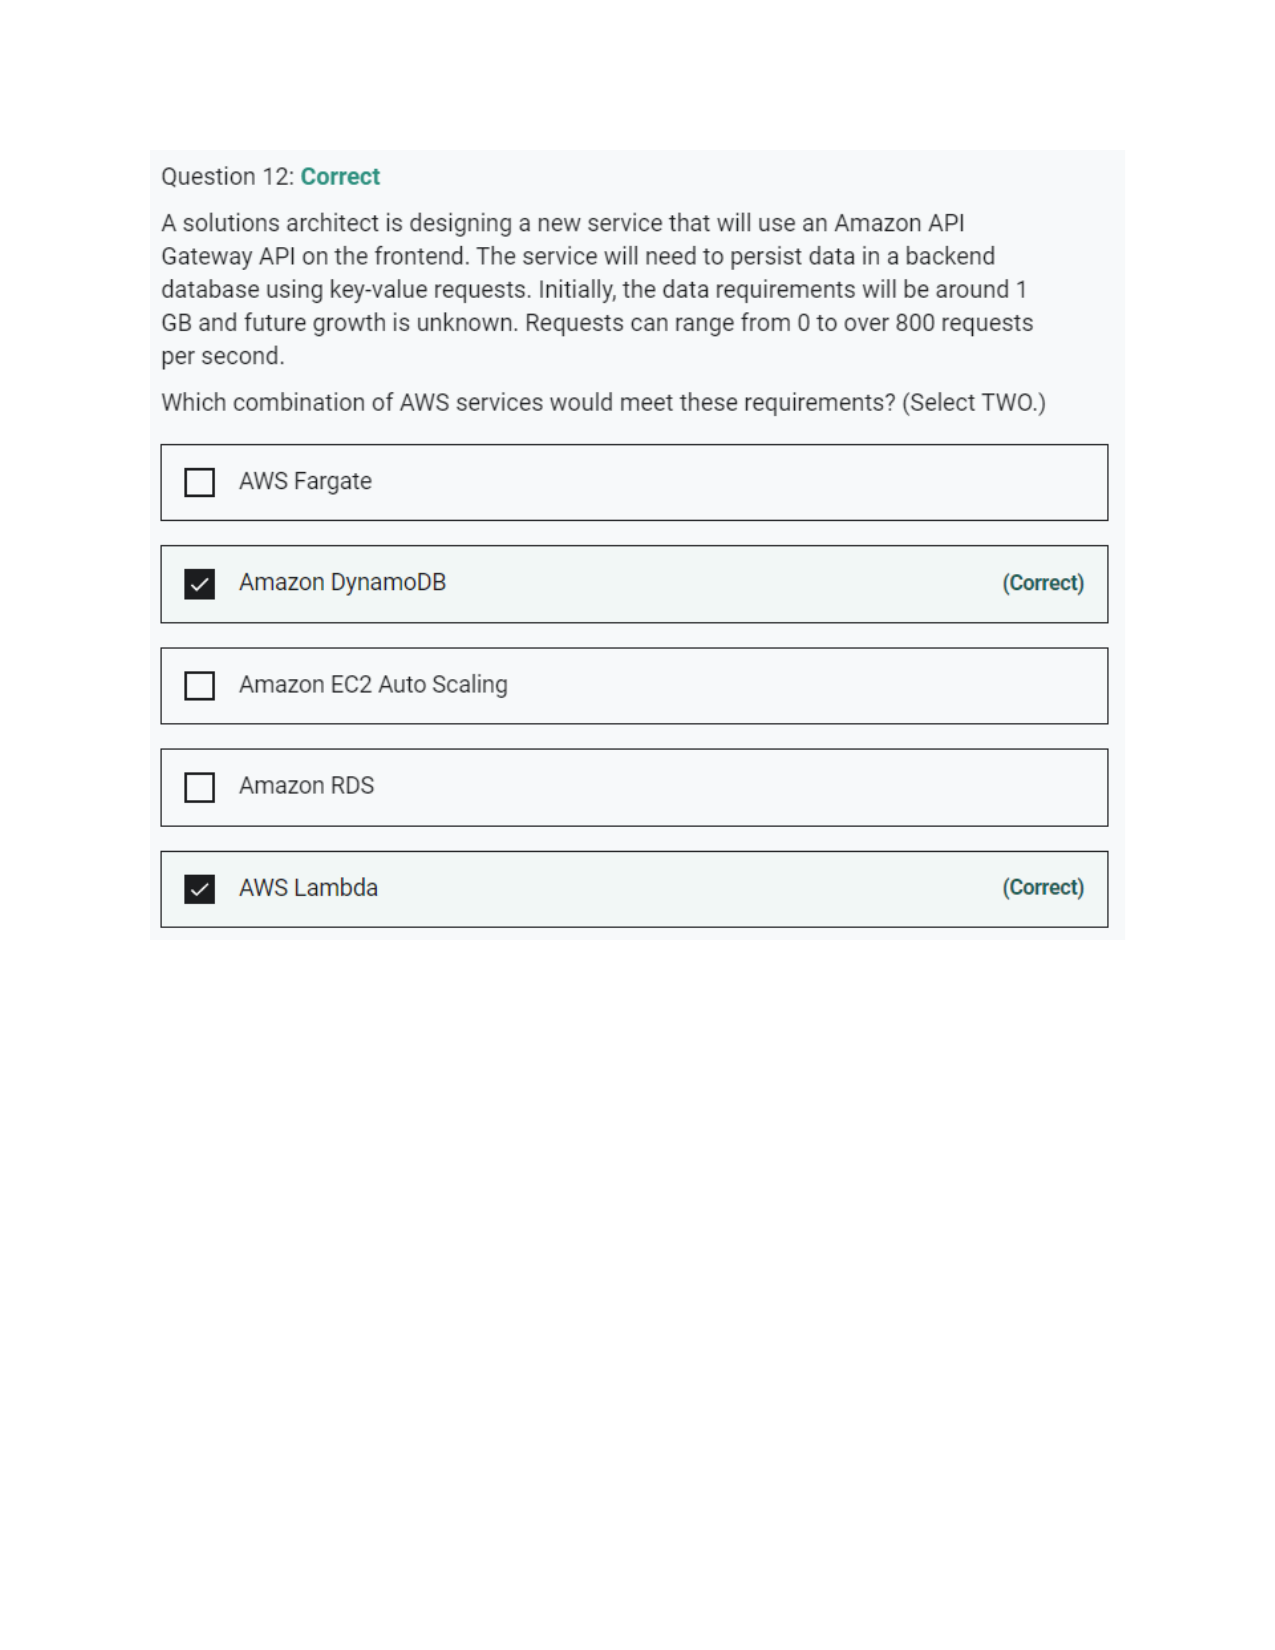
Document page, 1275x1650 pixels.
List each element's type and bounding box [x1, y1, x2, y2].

picture [150, 150, 1125, 940]
